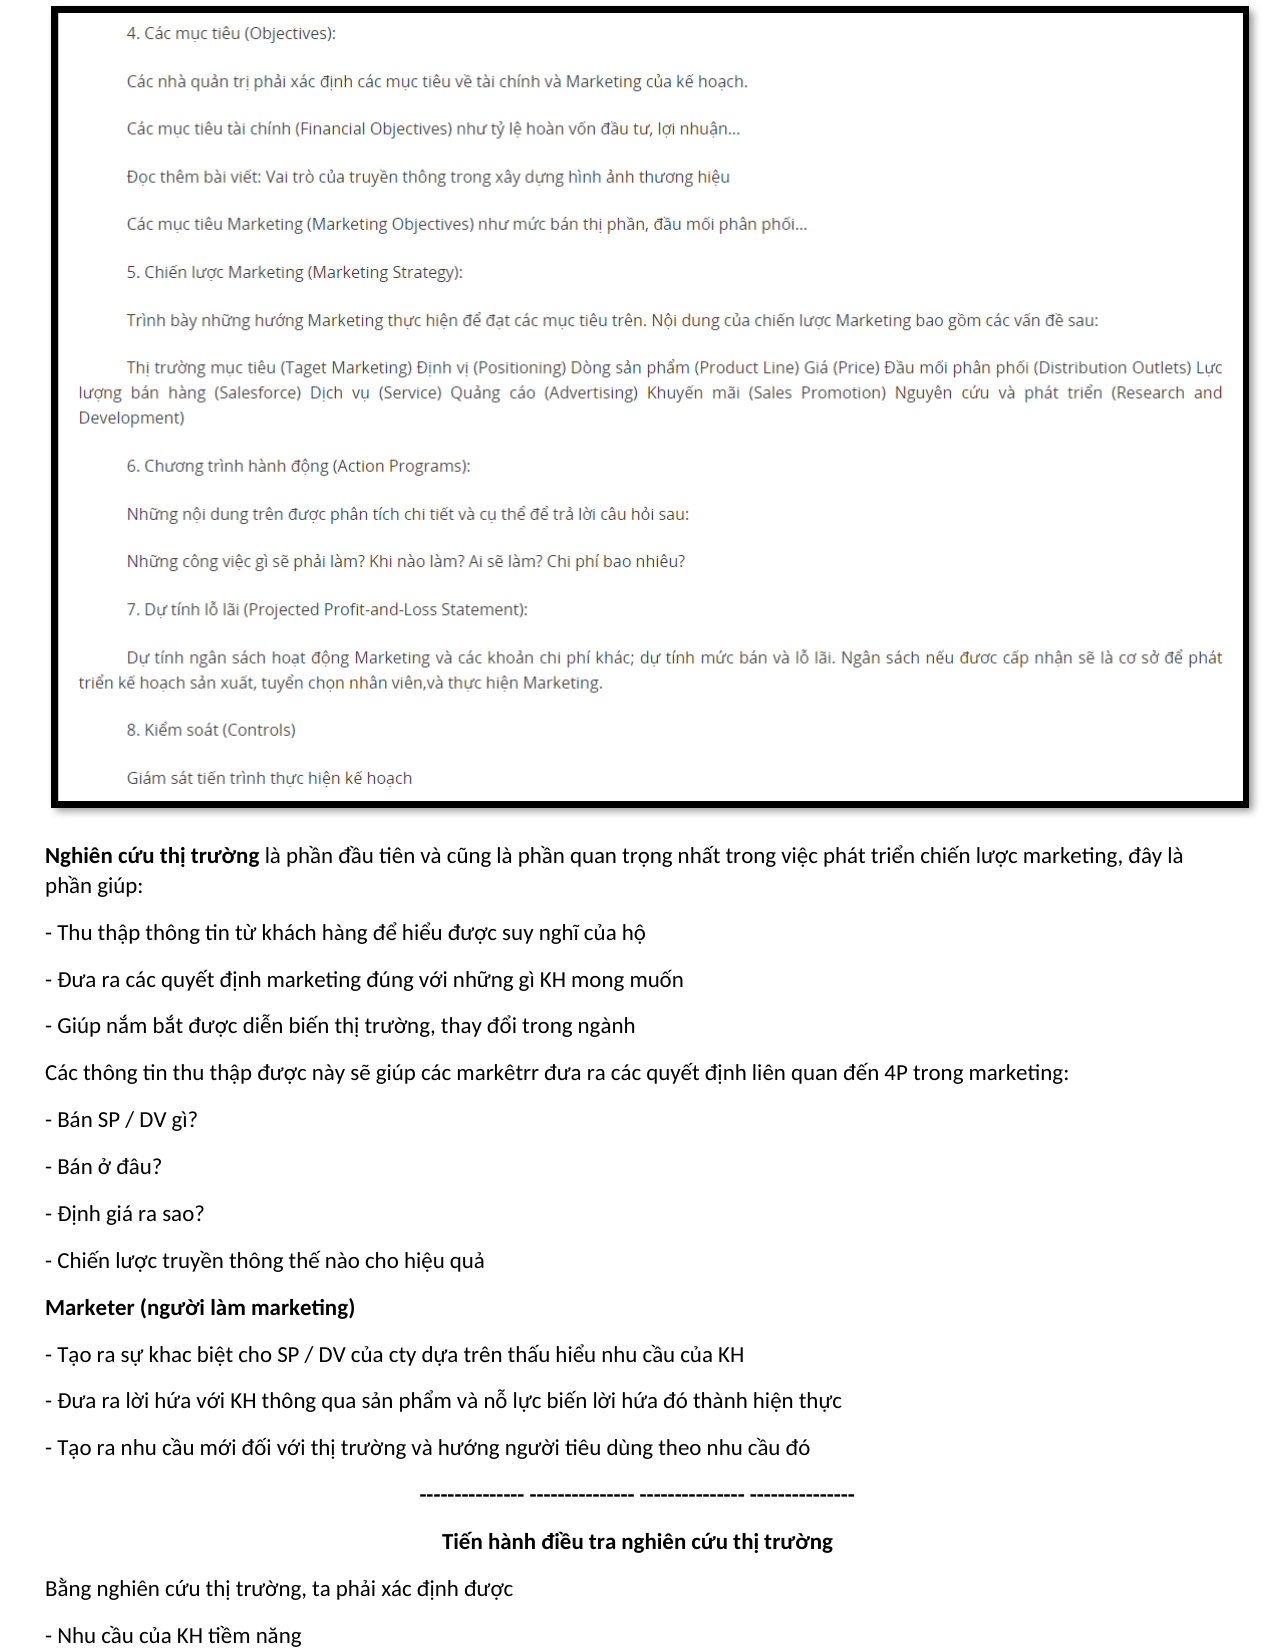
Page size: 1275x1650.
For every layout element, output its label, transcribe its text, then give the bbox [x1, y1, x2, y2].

text - Đưa ra lời hứa với KH thông qua sản phẩm và nỗ lực biến lời hứa đó thành hiện thực [45, 1387, 1230, 1415]
text - Bán SP / DV gì? [45, 1105, 1230, 1133]
text - Nhu cầu của KH tiềm năng [45, 1621, 1230, 1649]
text Tiến hành điều tra nghiên cứu thị trường [45, 1527, 1230, 1555]
picture [58, 13, 1243, 801]
text Nghiên cứu thị trường là phần đầu tiên và cũng là phần quan trọng nhất trong việc phát triển chiến lược marketing, đây là phần giúp: [45, 841, 1230, 899]
text Bằng nghiên cứu thị trường, ta phải xác định được [45, 1574, 1230, 1602]
text - Định giá ra sao? [45, 1199, 1230, 1227]
text - Đưa ra các quyết định marketing đúng với những gì KH mong muốn [45, 965, 1230, 993]
text - Chiến lược truyền thông thế nào cho hiệu quả [45, 1246, 1230, 1274]
text - Tạo ra sự khac biệt cho SP / DV của cty dựa trên thấu hiểu nhu cầu của KH [45, 1340, 1230, 1368]
text - Thu thập thông tin từ khách hàng để hiểu được suy nghĩ của hộ [45, 918, 1230, 946]
text --------------- --------------- --------------- --------------- [45, 1480, 1230, 1508]
text Marketer (người làm marketing) [45, 1293, 1230, 1321]
text Các thông tin thu thập được này sẽ giúp các markêtrr đưa ra các quyết định liên quan đến 4P trong marketing: [45, 1058, 1230, 1087]
text - Giúp nắm bắt được diễn biến thị trường, thay đổi trong ngành [45, 1012, 1230, 1040]
text - Tạo ra nhu cầu mới đối với thị trường và hướng người tiêu dùng theo nhu cầu đó [45, 1433, 1230, 1462]
text - Bán ở đâu? [45, 1152, 1230, 1180]
